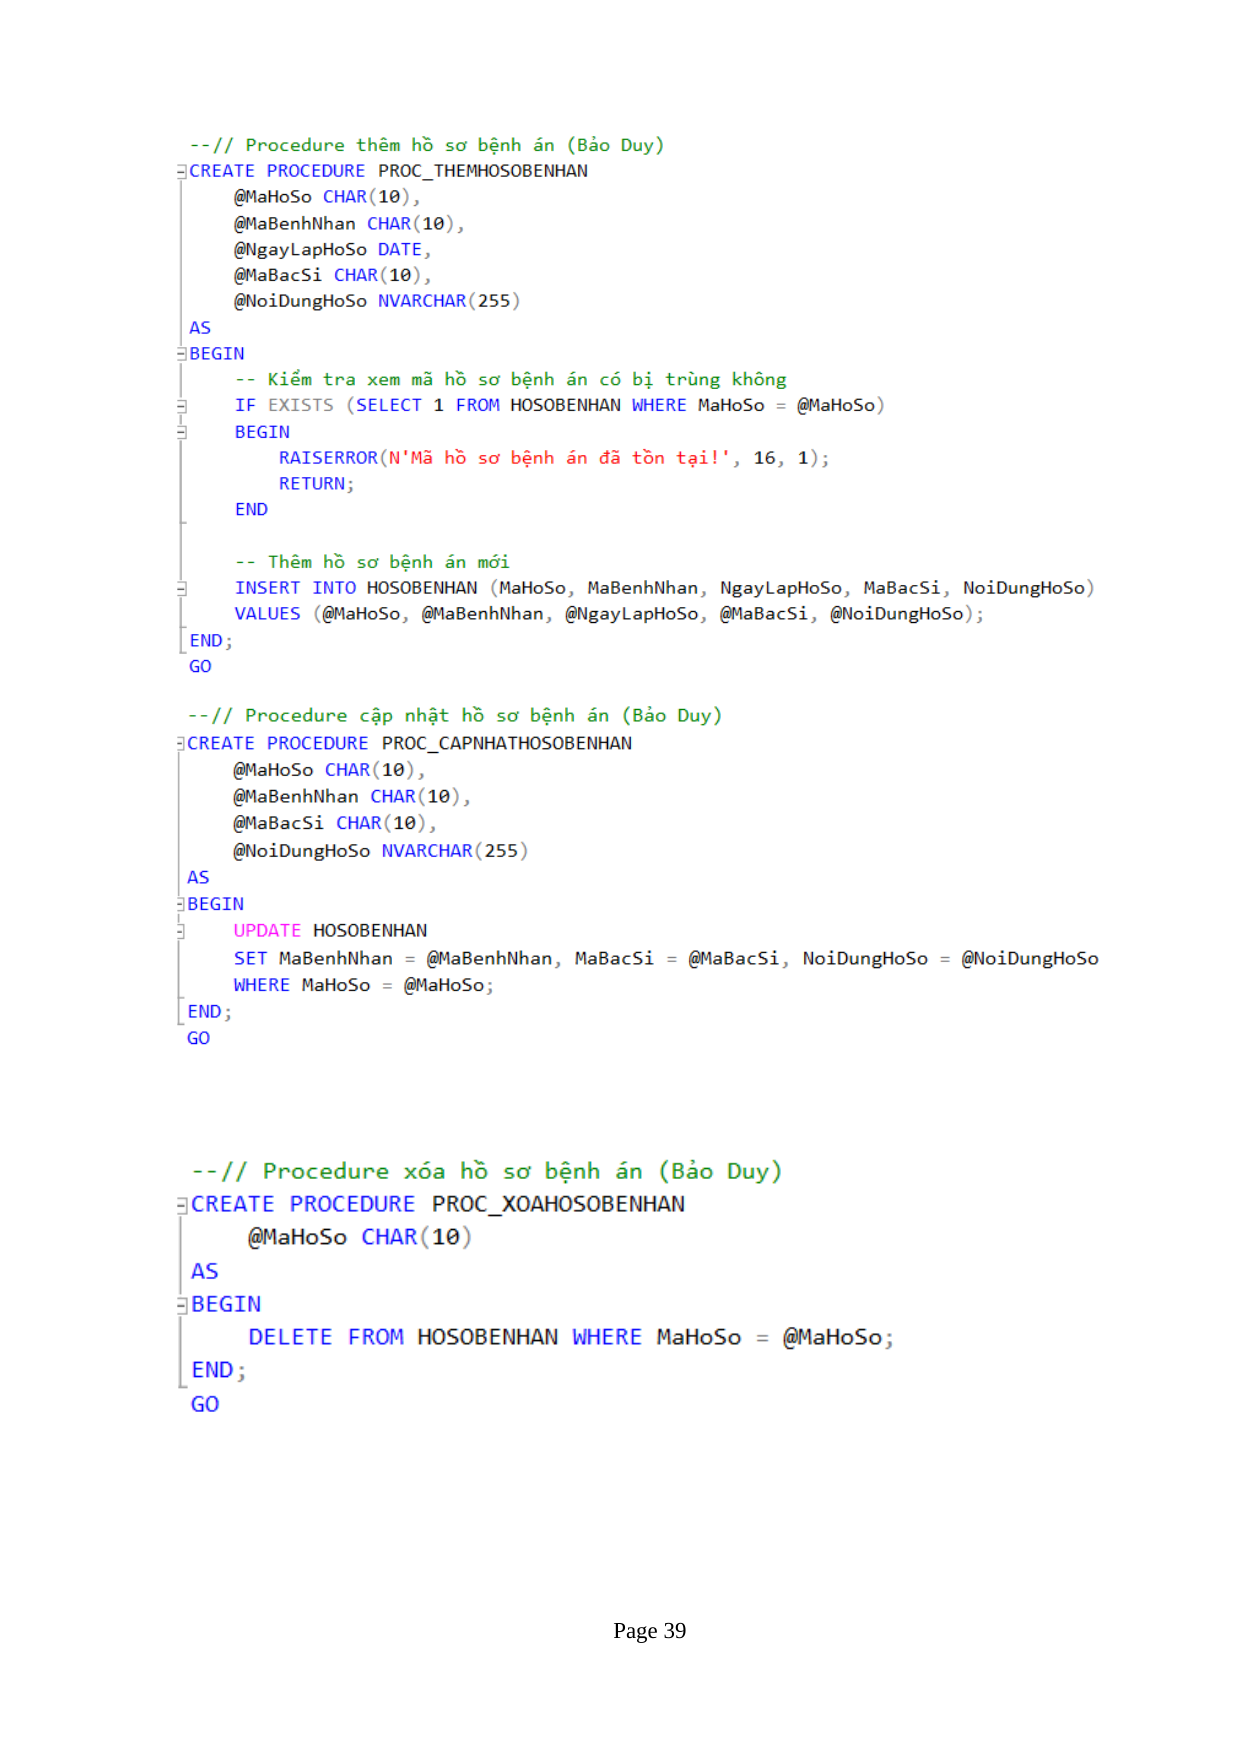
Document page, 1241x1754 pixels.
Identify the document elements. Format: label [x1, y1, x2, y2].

picture [177, 1143, 978, 1437]
picture [177, 118, 1123, 687]
picture [177, 690, 1123, 1062]
